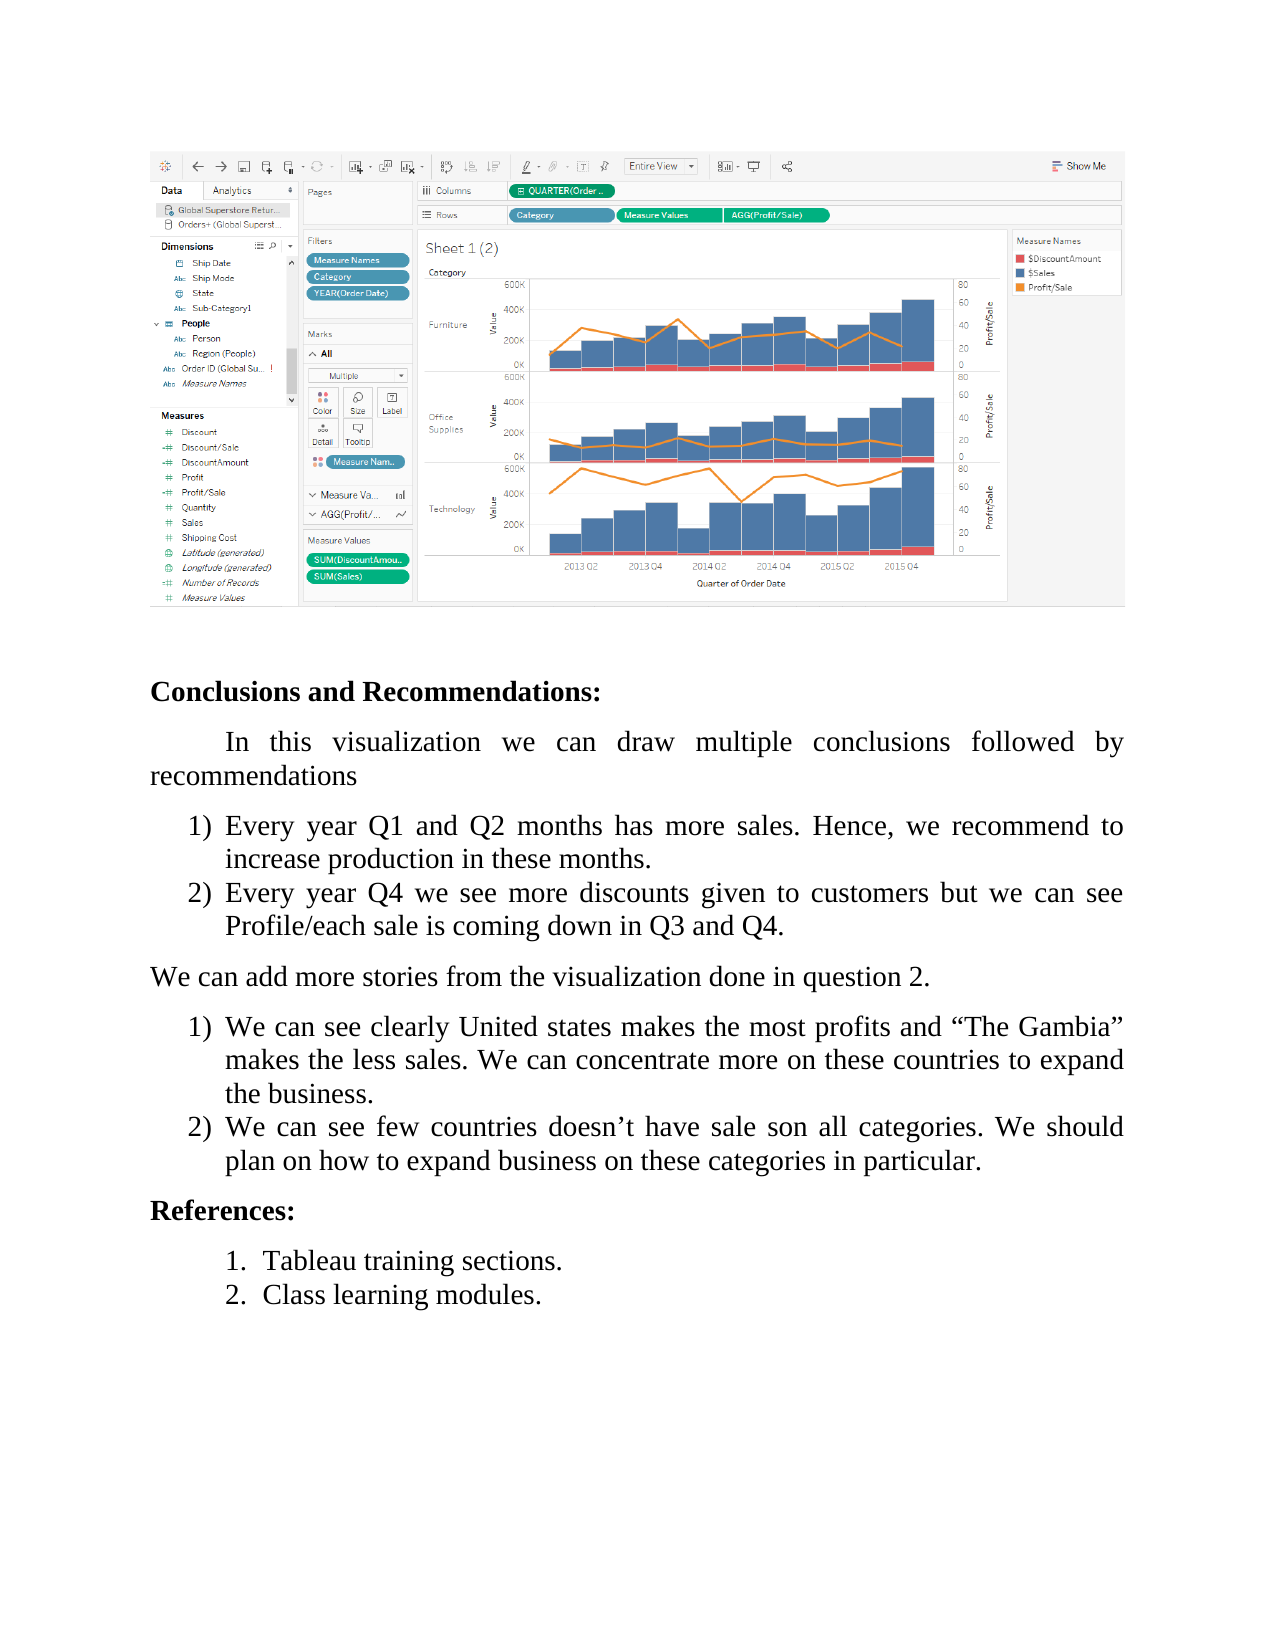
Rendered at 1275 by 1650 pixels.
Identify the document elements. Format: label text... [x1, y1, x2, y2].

picture [150, 150, 1125, 607]
list We can see few countries doesn’t have sale son all categories. We should plan on how to expand business on these categories in particular. [187, 1109, 1125, 1177]
list Every year Q4 we see more discounts given to customers but we can see Profile/each sale is coming down in Q3 and Q4. [187, 875, 1125, 942]
text We can add more stories from the visualization done in question 2. [150, 959, 1125, 992]
list Class learning modules. [225, 1277, 1125, 1311]
list Tableau training sections. [225, 1243, 1125, 1277]
list Every year Q1 and Q2 months has more sales. Hence, we recommend to increase production in these months. [187, 808, 1125, 875]
text In this visualization we can draw multiple conclusions followed by recommendations [150, 724, 1125, 791]
text Conclusions and Recommendations: [150, 674, 1125, 707]
text References: [150, 1193, 1125, 1227]
list We can see clearly United states makes the most profits and “The Gambia” makes the less sales. We can concentrate more on these countries to expand the business. [187, 1009, 1125, 1109]
